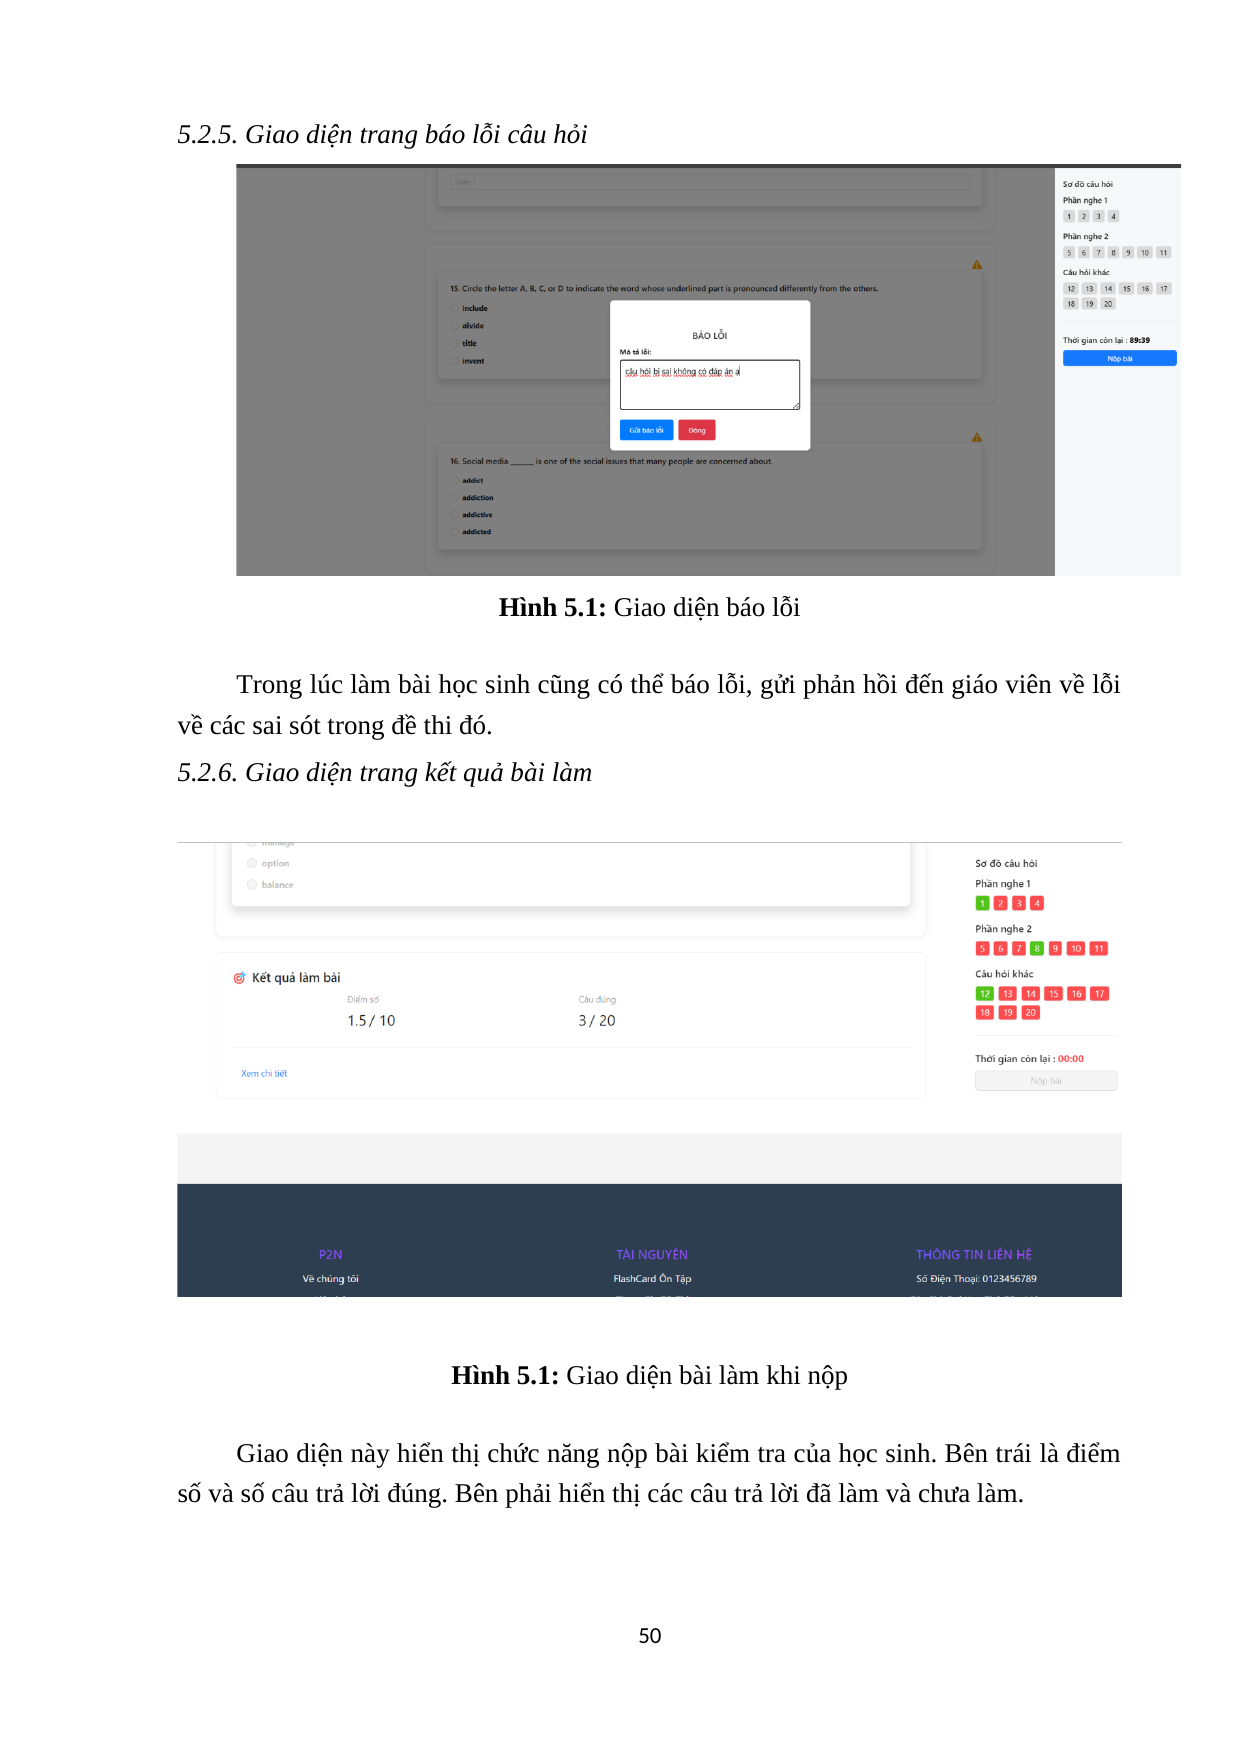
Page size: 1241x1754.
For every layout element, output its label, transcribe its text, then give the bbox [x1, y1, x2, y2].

text Giao diện trang kết quả bài làm [177, 756, 1122, 787]
picture [177, 842, 1122, 1297]
text Giao diện trang báo lỗi câu hỏi [177, 118, 1122, 149]
text Trong lúc làm bài học sinh cũng có thể báo lỗi, gửi phản hồi đến giáo viên về lỗi về các sai sót trong đề thi đó. [177, 668, 1122, 740]
text Giao diện này hiển thị chức năng nộp bài kiểm tra của học sinh. Bên trái là điểm số và số câu trả lời đúng. Bên phải hiển thị các câu trả lời đã làm và chưa làm. [177, 1437, 1122, 1508]
text Giao diện báo lỗi [177, 591, 1122, 622]
picture [236, 164, 1182, 576]
text Giao diện bài làm khi nộp [177, 1359, 1122, 1390]
